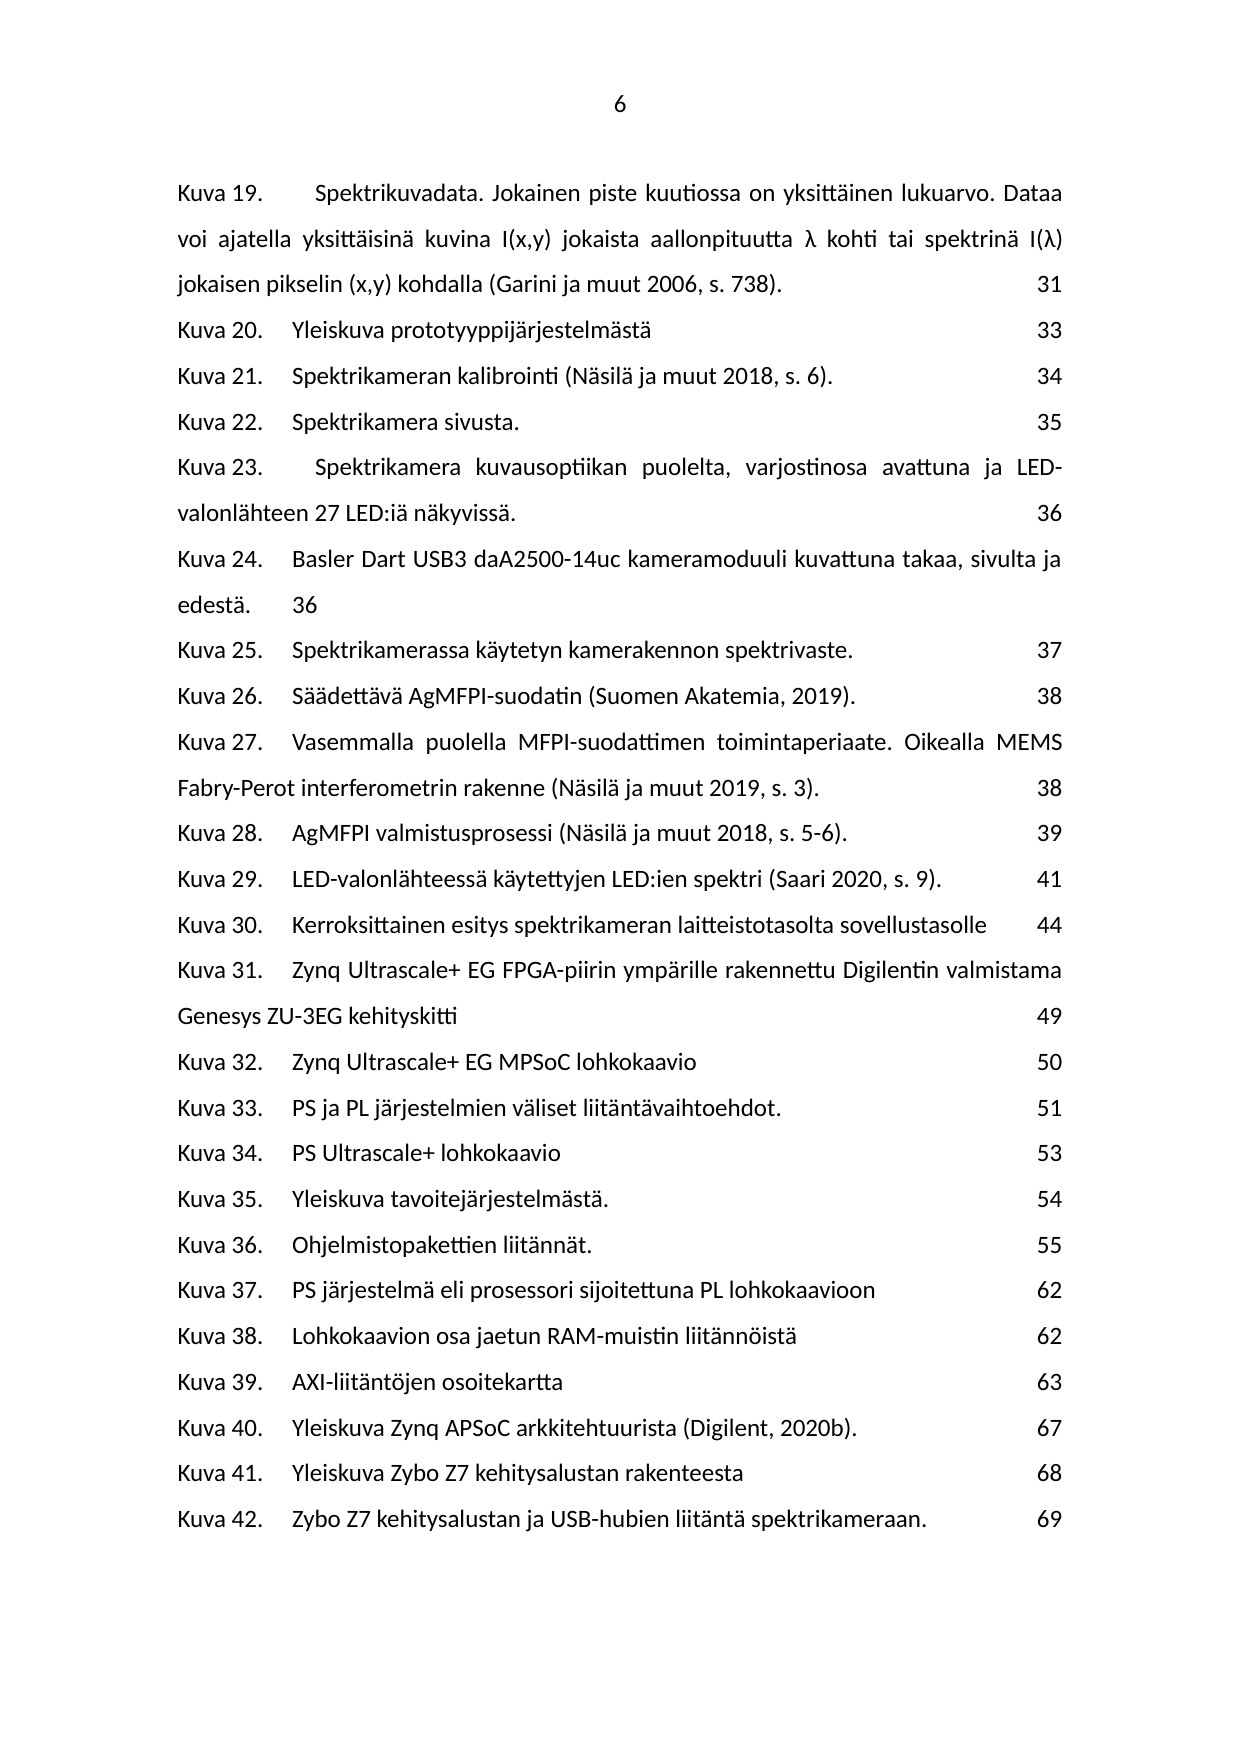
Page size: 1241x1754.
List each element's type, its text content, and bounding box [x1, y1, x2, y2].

text Kuva 22. Spektrikamera sivusta. 35 [177, 406, 1063, 436]
text Kuva 23. Spektrikamera kuvausoptiikan puolelta, varjostinosa avattuna ja LED-valonlähteen 27 LED:iä näkyvissä. 36 [177, 452, 1063, 528]
text Kuva 30. Kerroksittainen esitys spektrikameran laitteistotasolta sovellustasolle 44 [177, 909, 1063, 939]
text Kuva 28. AgMFPI valmistusprosessi (Näsilä ja muut 2018, s. 5-6). 39 [177, 817, 1063, 848]
text Kuva 32. Zynq Ultrascale+ EG MPSoC lohkokaavio 50 [177, 1046, 1063, 1077]
text Kuva 26. Säädettävä AgMFPI-suodatin (Suomen Akatemia, 2019). 38 [177, 680, 1063, 711]
text Kuva 39. AXI-liitäntöjen osoitekartta 63 [177, 1366, 1063, 1397]
text Kuva 36. Ohjelmistopakettien liitännät. 55 [177, 1229, 1063, 1259]
text Kuva 35. Yleiskuva tavoitejärjestelmästä. 54 [177, 1183, 1063, 1214]
text Kuva 42. Zybo Z7 kehitysalustan ja USB-hubien liitäntä spektrikameraan. 69 [177, 1503, 1063, 1534]
text Kuva 41. Yleiskuva Zybo Z7 kehitysalustan rakenteesta 68 [177, 1458, 1063, 1488]
text Kuva 25. Spektrikamerassa käytetyn kamerakennon spektrivaste. 37 [177, 634, 1063, 665]
text Kuva 21. Spektrikameran kalibrointi (Näsilä ja muut 2018, s. 6). 34 [177, 360, 1063, 391]
text Kuva 27. Vasemmalla puolella MFPI-suodattimen toimintaperiaate. Oikealla MEMS Fabry-Perot interferometrin rakenne (Näsilä ja muut 2019, s. 3). 38 [177, 726, 1063, 802]
text Kuva 31. Zynq Ultrascale+ EG FPGA-piirin ympärille rakennettu Digilentin valmistama Genesys ZU-3EG kehityskitti 49 [177, 954, 1063, 1031]
text Kuva 29. LED-valonlähteessä käytettyjen LED:ien spektri (Saari 2020, s. 9). 41 [177, 863, 1063, 894]
text Kuva 40. Yleiskuva Zynq APSoC arkkitehtuurista (Digilent, 2020b). 67 [177, 1412, 1063, 1442]
text Kuva 19. Spektrikuvadata. Jokainen piste kuutiossa on yksittäinen lukuarvo. Dataa voi ajatella yksittäisinä kuvina I(x,y) jokaista aallonpituutta λ kohti tai spektrinä I(λ) jokaisen pikselin (x,y) kohdalla (Garini ja muut 2006, s. 738). 31 [177, 177, 1063, 299]
text Kuva 34. PS Ultrascale+ lohkokaavio 53 [177, 1137, 1063, 1168]
text Kuva 38. Lohkokaavion osa jaetun RAM-muistin liitännöistä 62 [177, 1320, 1063, 1351]
text Kuva 33. PS ja PL järjestelmien väliset liitäntävaihtoehdot. 51 [177, 1092, 1063, 1122]
text Kuva 37. PS järjestelmä eli prosessori sijoitettuna PL lohkokaavioon 62 [177, 1275, 1063, 1305]
text Kuva 24. Basler Dart USB3 daA2500-14uc kameramoduuli kuvattuna takaa, sivulta ja edestä. 36 [177, 543, 1063, 619]
text Kuva 20. Yleiskuva prototyyppijärjestelmästä 33 [177, 314, 1063, 345]
